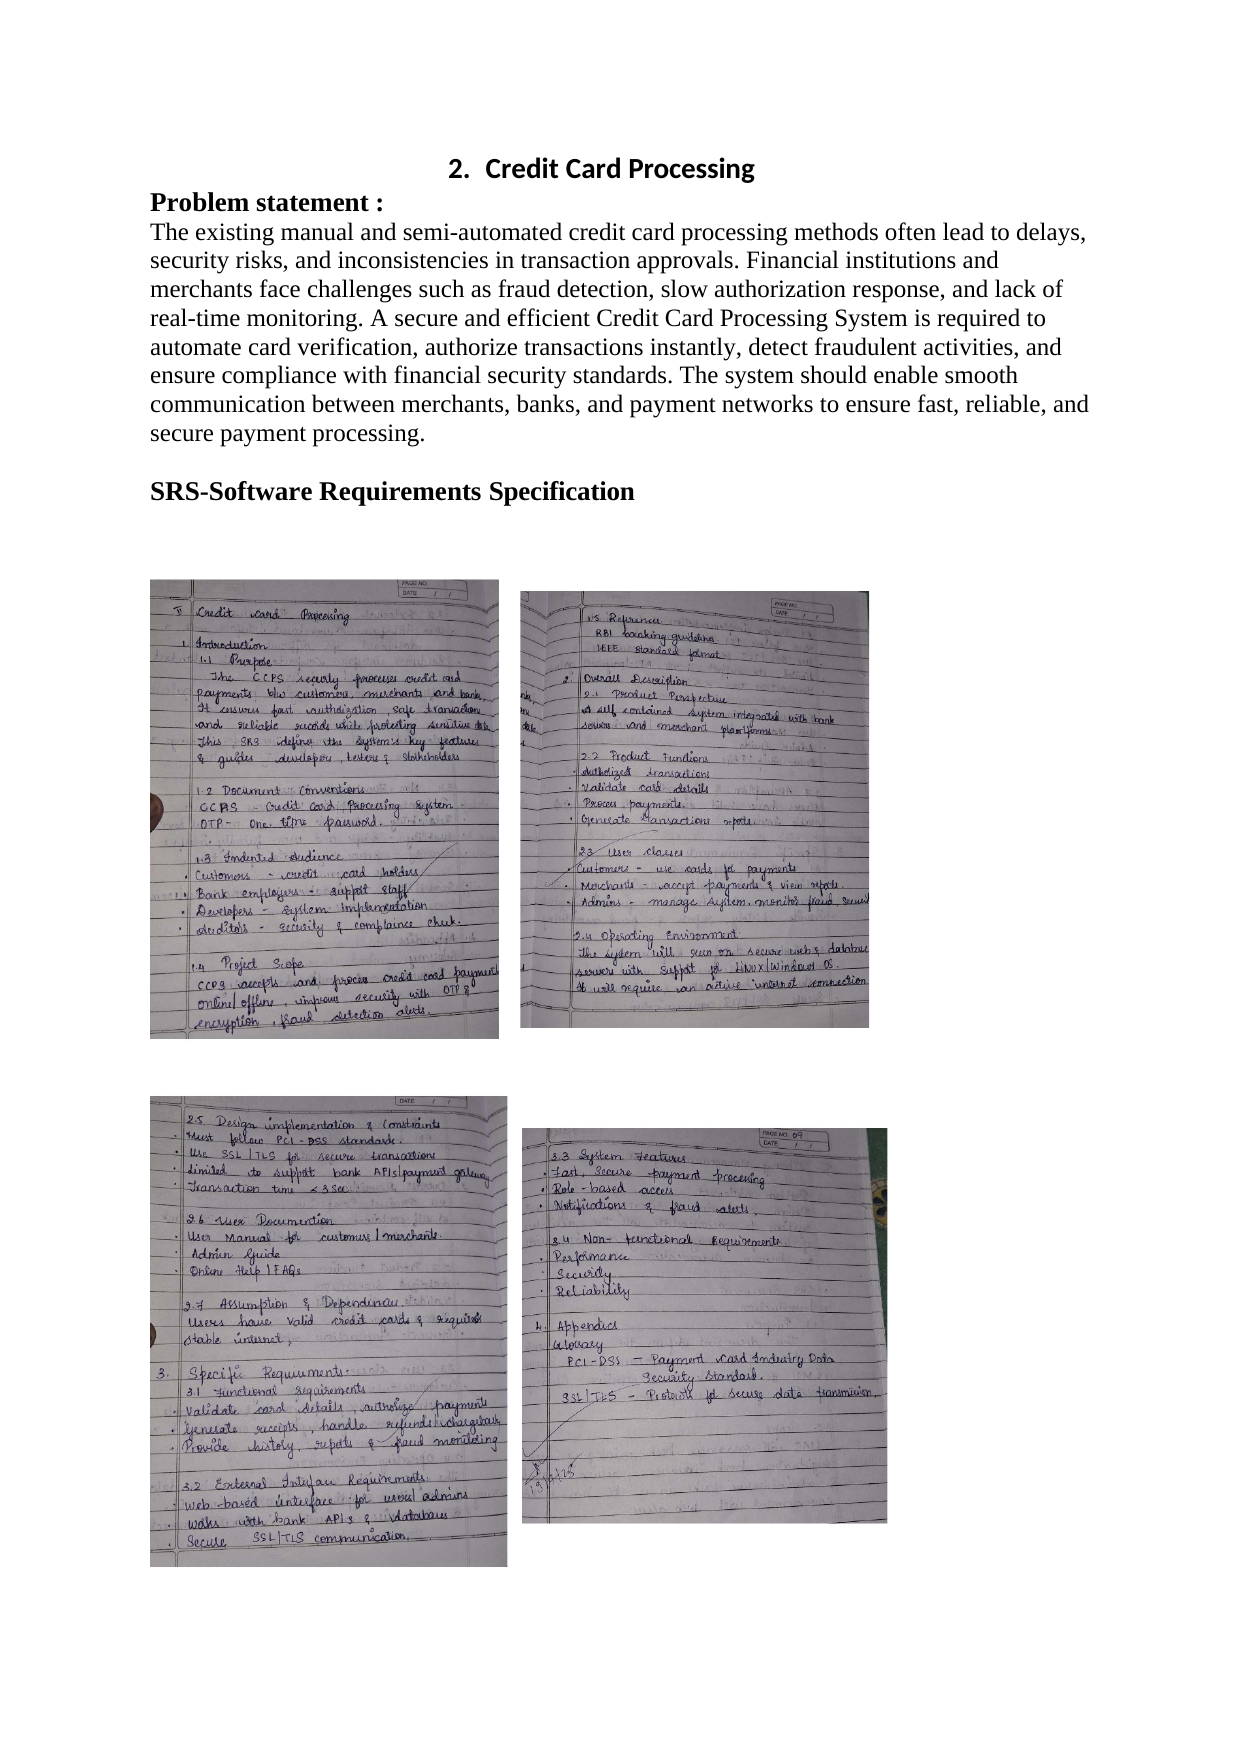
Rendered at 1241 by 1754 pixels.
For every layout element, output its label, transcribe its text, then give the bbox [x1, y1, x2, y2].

text The existing manual and semi-automated credit card processing methods often lead to delays, security risks, and inconsistencies in transaction approvals. Financial institutions and merchants face challenges such as fraud detection, slow authorization response, and lack of real-time monitoring. A secure and efficient Credit Card Processing System is required to automate card verification, authorize transactions instantly, detect fraudulent activities, and ensure compliance with financial security standards. The system should enable smooth communication between merchants, banks, and payment networks to ensure fast, reliable, and secure payment processing. [150, 217, 1090, 447]
list Credit Card Processing [112, 150, 1090, 186]
picture [520, 562, 870, 1056]
picture [150, 1078, 508, 1585]
text SRS-Software Requirements Specification [150, 476, 1090, 507]
picture [150, 562, 499, 1056]
picture [522, 1066, 888, 1585]
text Problem statement : [150, 186, 1090, 217]
